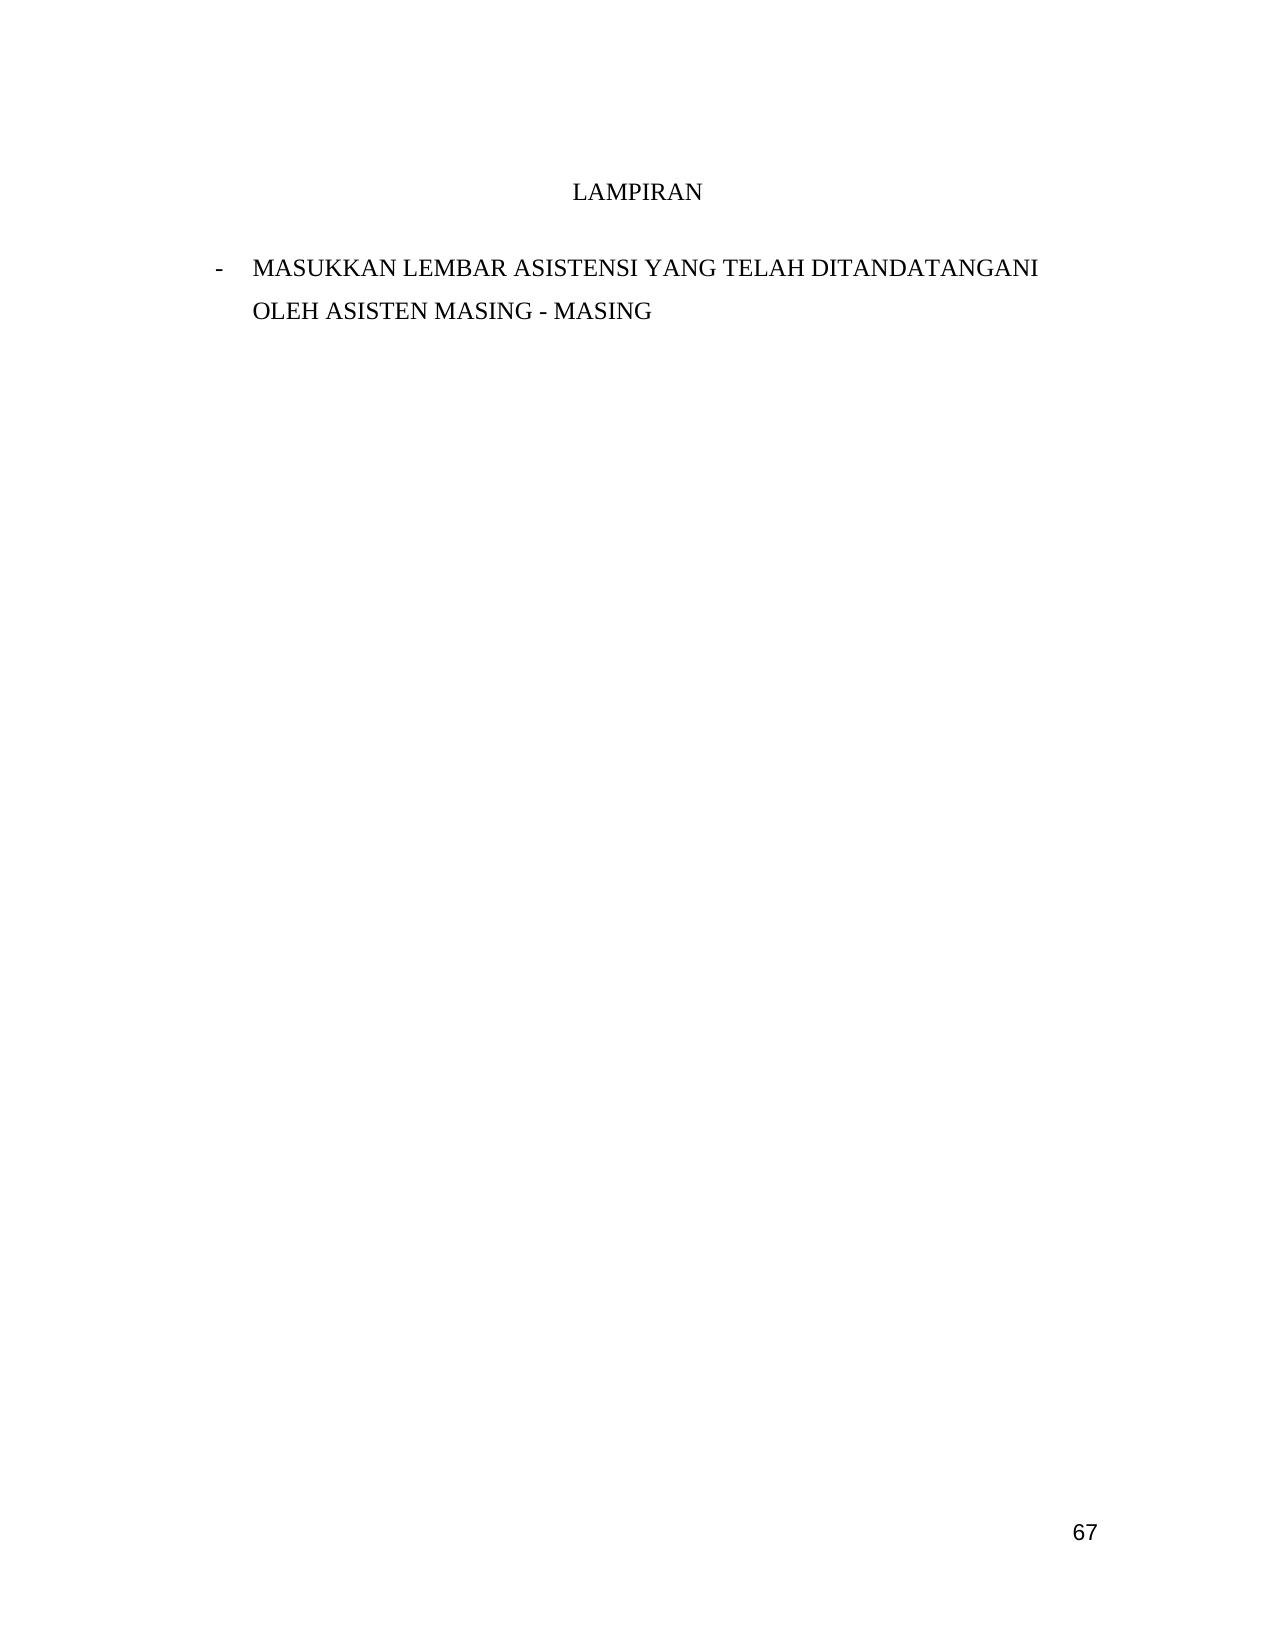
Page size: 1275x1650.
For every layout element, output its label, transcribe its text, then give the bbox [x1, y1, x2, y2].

subtitle LAMPIRAN [177, 177, 1098, 206]
list MASUKKAN LEMBAR ASISTENSI YANG TELAH DITANDATANGANI OLEH ASISTEN MASING - MASING [215, 253, 1098, 325]
